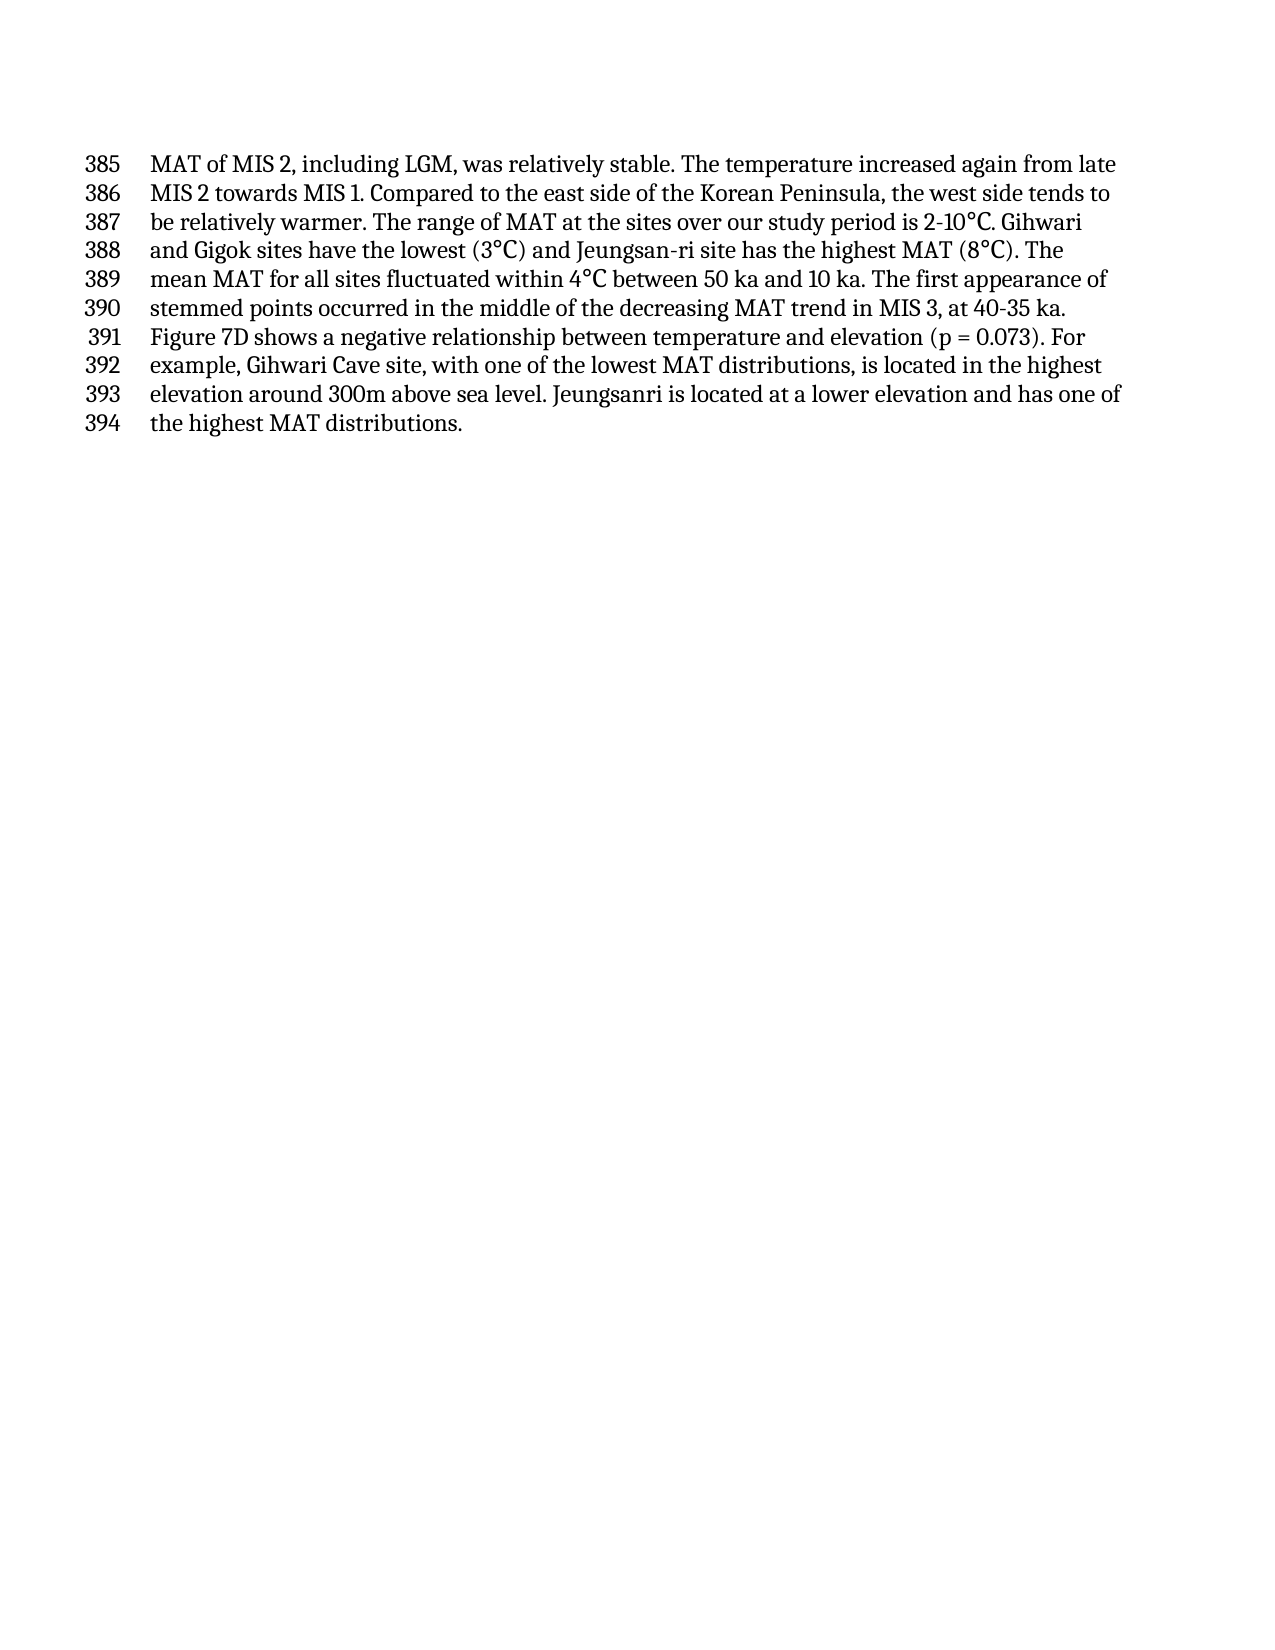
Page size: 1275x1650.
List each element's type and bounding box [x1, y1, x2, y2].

text [150, 150, 1125, 437]
